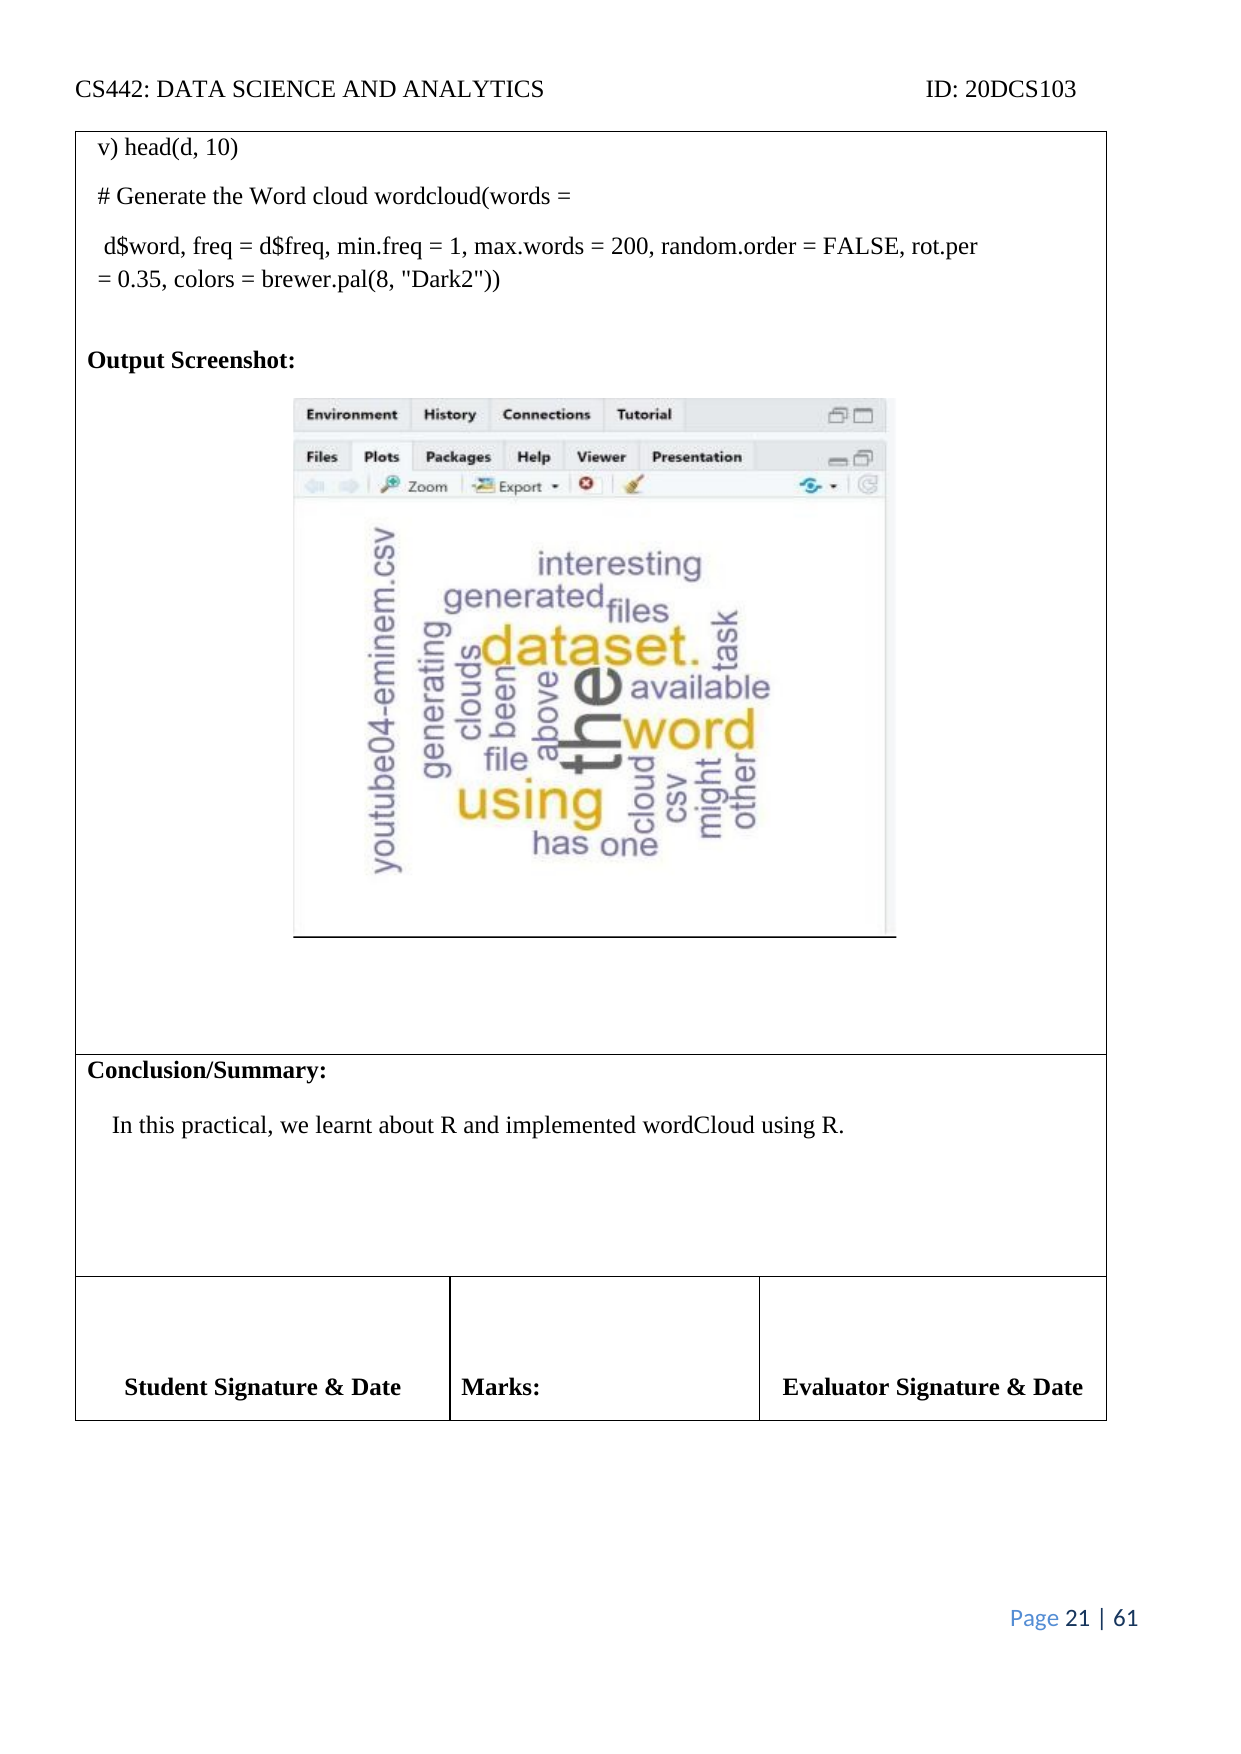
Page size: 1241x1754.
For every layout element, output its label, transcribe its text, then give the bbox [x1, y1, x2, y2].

table_cell Student Signature & Date [76, 1277, 449, 1420]
picture [293, 398, 897, 938]
table_cell Marks: [451, 1277, 759, 1420]
table_cell Conclusion/Summary: In this practical, we learnt about R and implemented wordCloud using R. [76, 1055, 1106, 1276]
table_cell Evaluator Signature & Date [760, 1277, 1106, 1420]
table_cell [76, 132, 1106, 1054]
